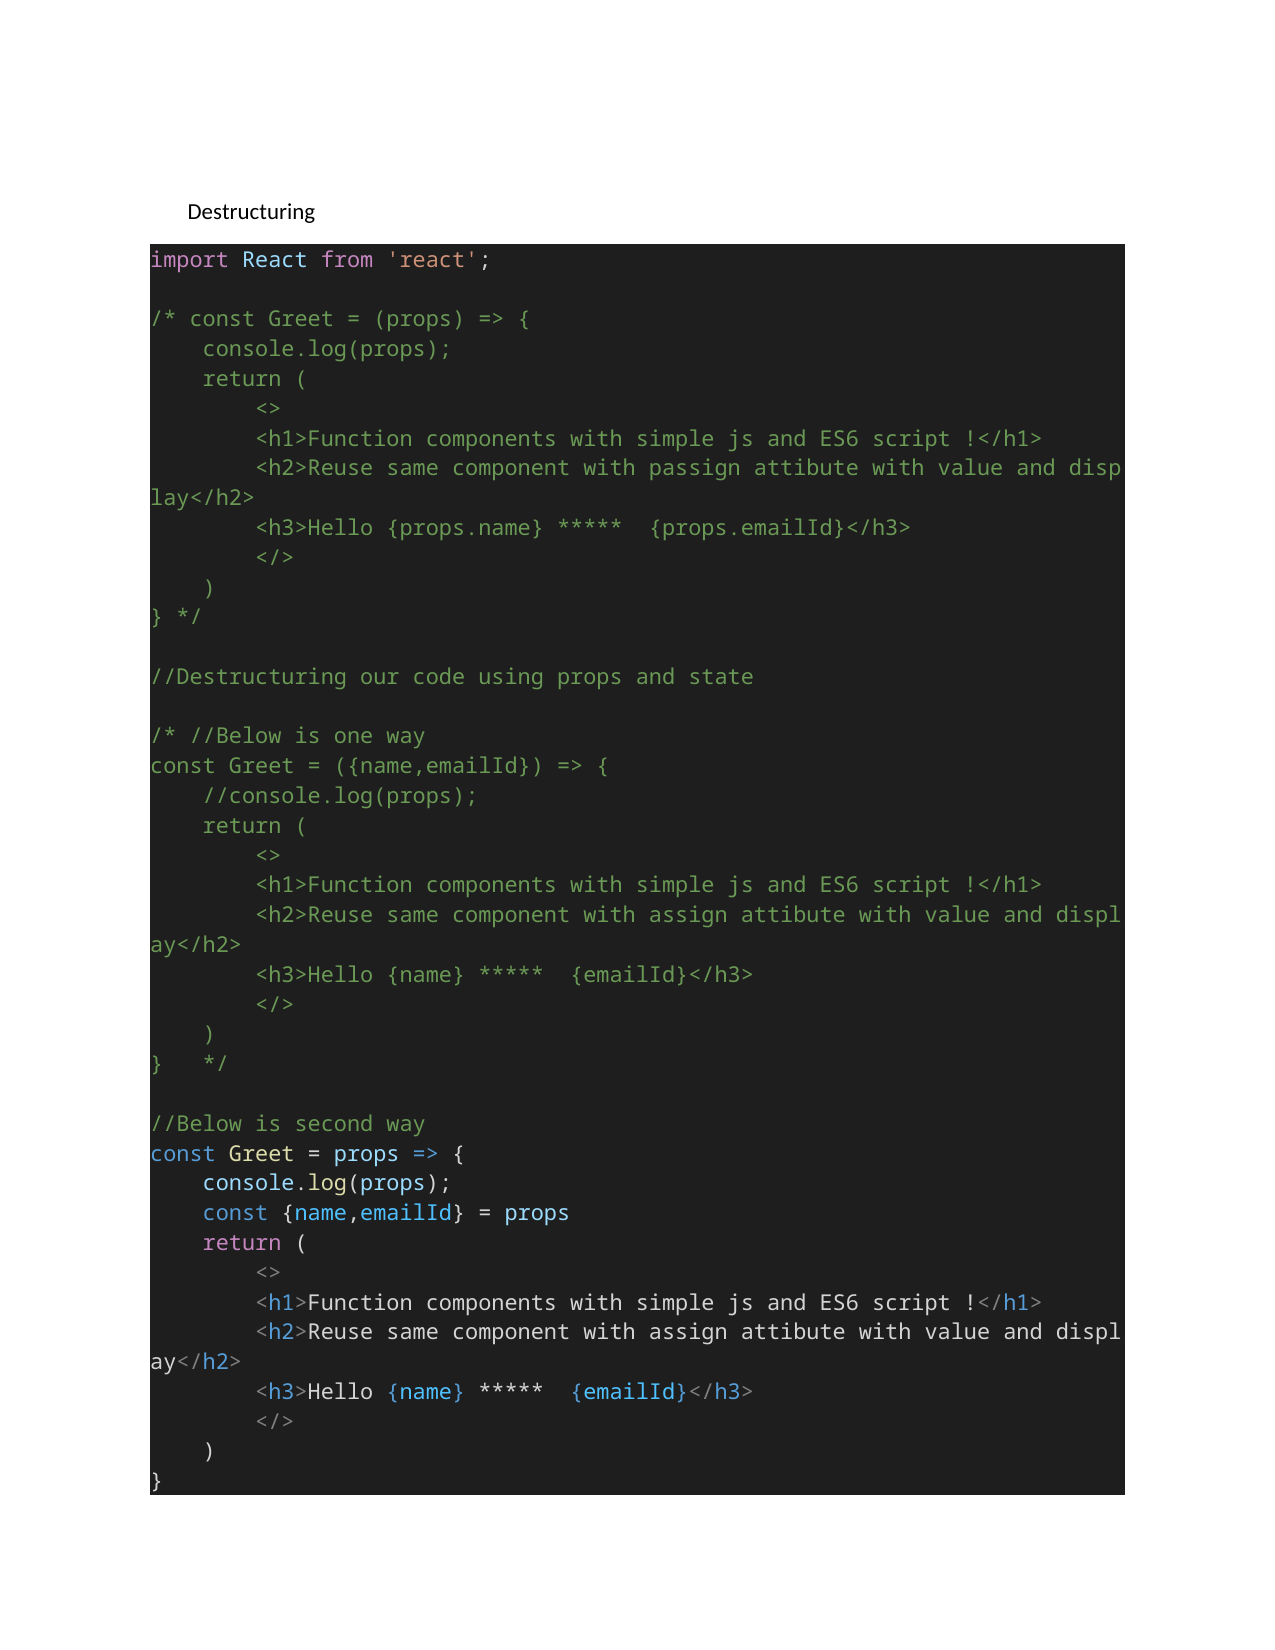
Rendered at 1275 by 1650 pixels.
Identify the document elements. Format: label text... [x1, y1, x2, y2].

text return ( [150, 363, 1125, 393]
text //Destructuring our code using props and state [150, 661, 1125, 691]
text <h1>Function components with simple js and ES6 script !</h1> [150, 869, 1125, 899]
text </> [150, 542, 1125, 571]
text <h2>Reuse same component with assign attibute with value and display</h2> [150, 899, 1125, 959]
text <h3>Hello {props.name} ***** {props.emailId}</h3> [150, 512, 1125, 542]
text console.log(props); [150, 333, 1125, 363]
text //console.log(props); [150, 780, 1125, 810]
text <h2>Reuse same component with passign attibute with value and display</h2> [150, 452, 1125, 512]
text /* const Greet = (props) => { [150, 303, 1125, 333]
text //Below is second way [150, 1108, 1125, 1137]
text import React from 'react'; [150, 244, 1125, 273]
text } [150, 1465, 1125, 1495]
text <h1>Function components with simple js and ES6 script !</h1> [150, 422, 1125, 452]
text <> [150, 393, 1125, 422]
text ) [150, 1435, 1125, 1465]
text const Greet = props => { [150, 1137, 1125, 1167]
text <> [150, 839, 1125, 869]
text } */ [150, 1048, 1125, 1078]
text <> [150, 1257, 1125, 1286]
text return ( [150, 810, 1125, 839]
text </> [150, 988, 1125, 1018]
text ) [150, 1018, 1125, 1048]
text return ( [150, 1227, 1125, 1257]
text console.log(props); [150, 1167, 1125, 1197]
text const {name,emailId} = props [150, 1197, 1125, 1227]
text </> [150, 1406, 1125, 1435]
text ) [150, 571, 1125, 601]
text const Greet = ({name,emailId}) => { [150, 750, 1125, 780]
text Destructuring [187, 197, 1125, 225]
text <h3>Hello {name} ***** {emailId}</h3> [150, 1376, 1125, 1406]
text <h2>Reuse same component with assign attibute with value and display</h2> [150, 1316, 1125, 1376]
text /* //Below is one way [150, 720, 1125, 750]
text <h1>Function components with simple js and ES6 script !</h1> [150, 1286, 1125, 1316]
text <h3>Hello {name} ***** {emailId}</h3> [150, 959, 1125, 988]
text } */ [150, 601, 1125, 631]
